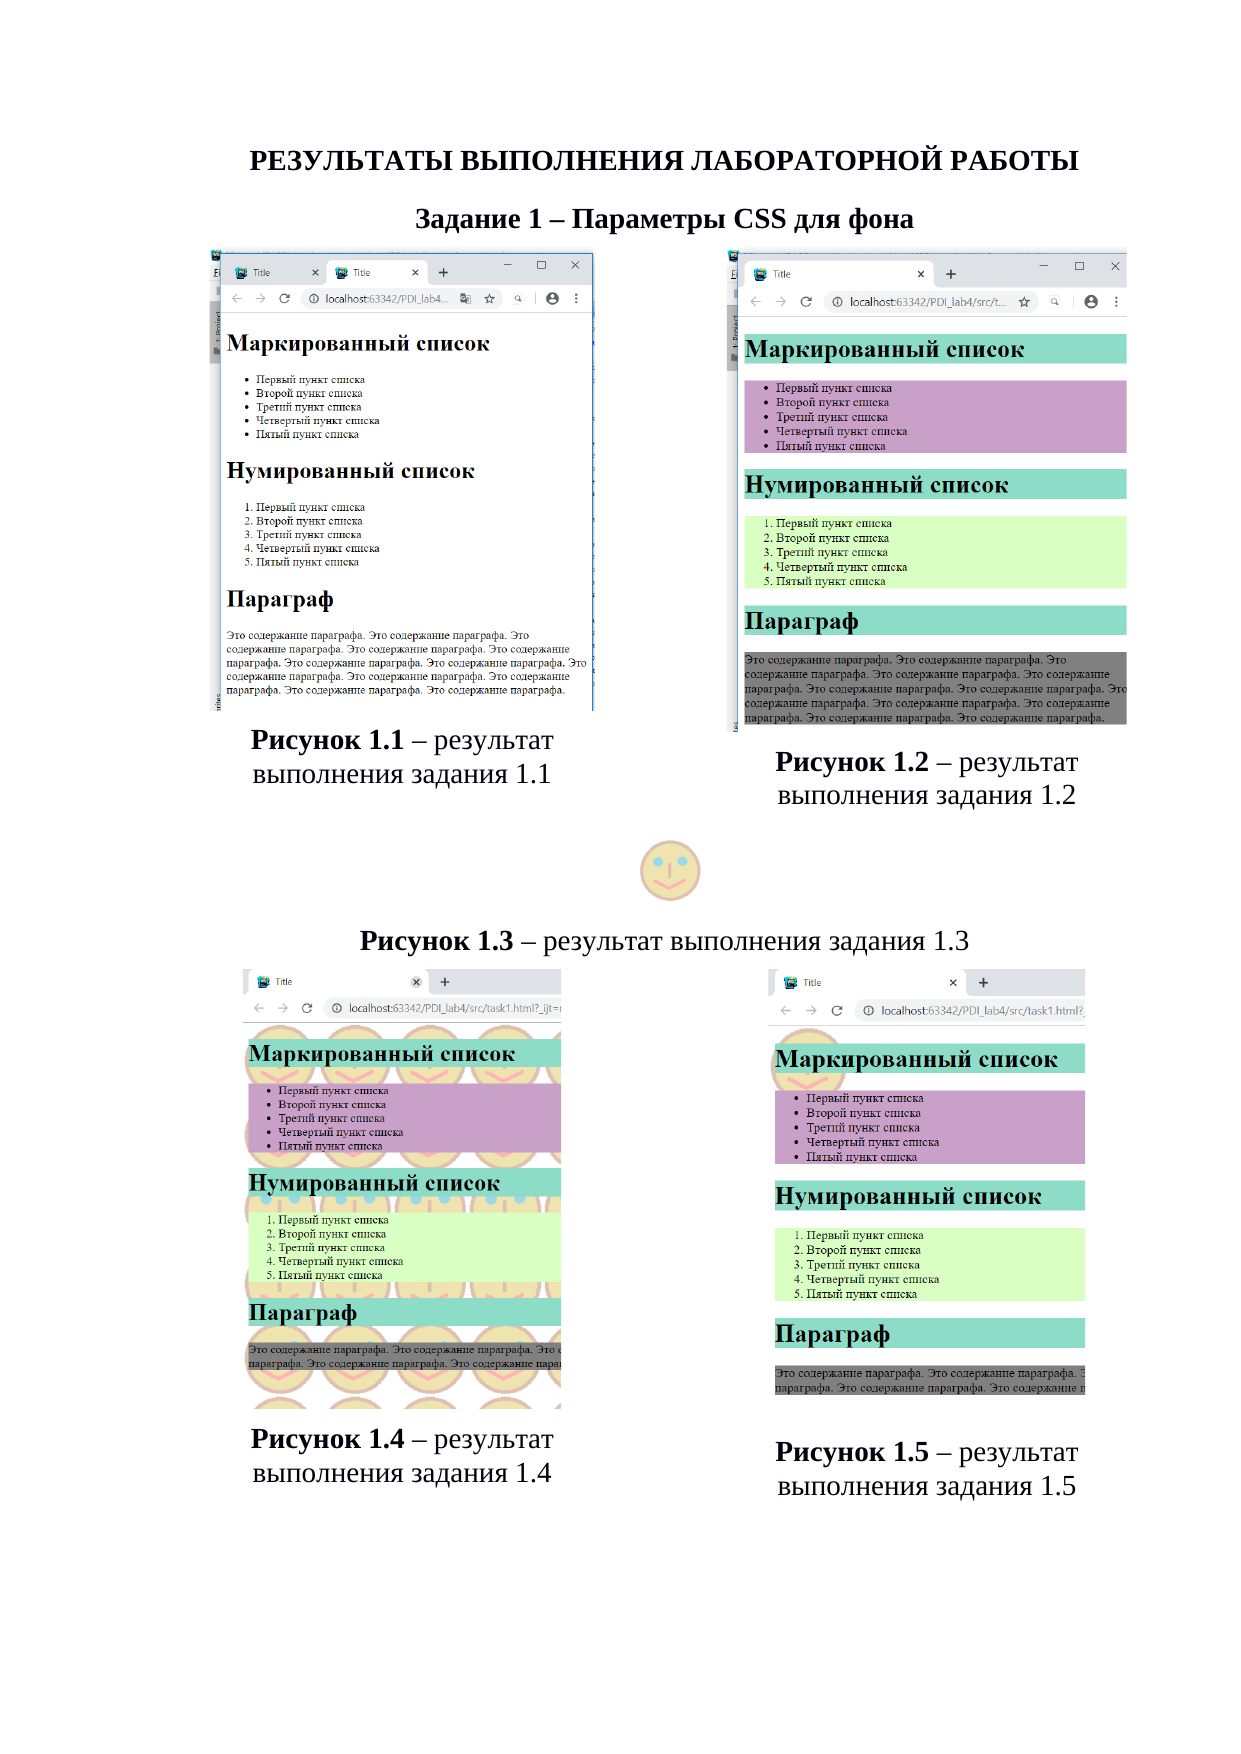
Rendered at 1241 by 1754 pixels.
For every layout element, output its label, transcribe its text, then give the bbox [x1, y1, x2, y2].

text Рисунок 1.3 – результат выполнения задания 1.3 [177, 923, 1152, 957]
picture [768, 969, 1086, 1422]
text Рисунок 1.2 – результат выполнения задания 1.2 [702, 744, 1152, 811]
text Задание 1 – Параметры CSS для фона [177, 202, 1152, 235]
text Рисунок 1.5 – результат выполнения задания 1.5 [702, 1434, 1152, 1501]
picture [613, 823, 716, 912]
text Рисунок 1.1 – результат выполнения задания 1.1 [177, 722, 627, 789]
picture [209, 247, 595, 711]
text РЕЗУЛЬТАТЫ ВЫПОЛНЕНИЯ ЛАБОРАТОРНОЙ РАБОТЫ [177, 143, 1152, 177]
picture [726, 247, 1127, 732]
text Рисунок 1.4 – результат выполнения задания 1.4 [177, 1421, 627, 1488]
picture [242, 969, 562, 1409]
